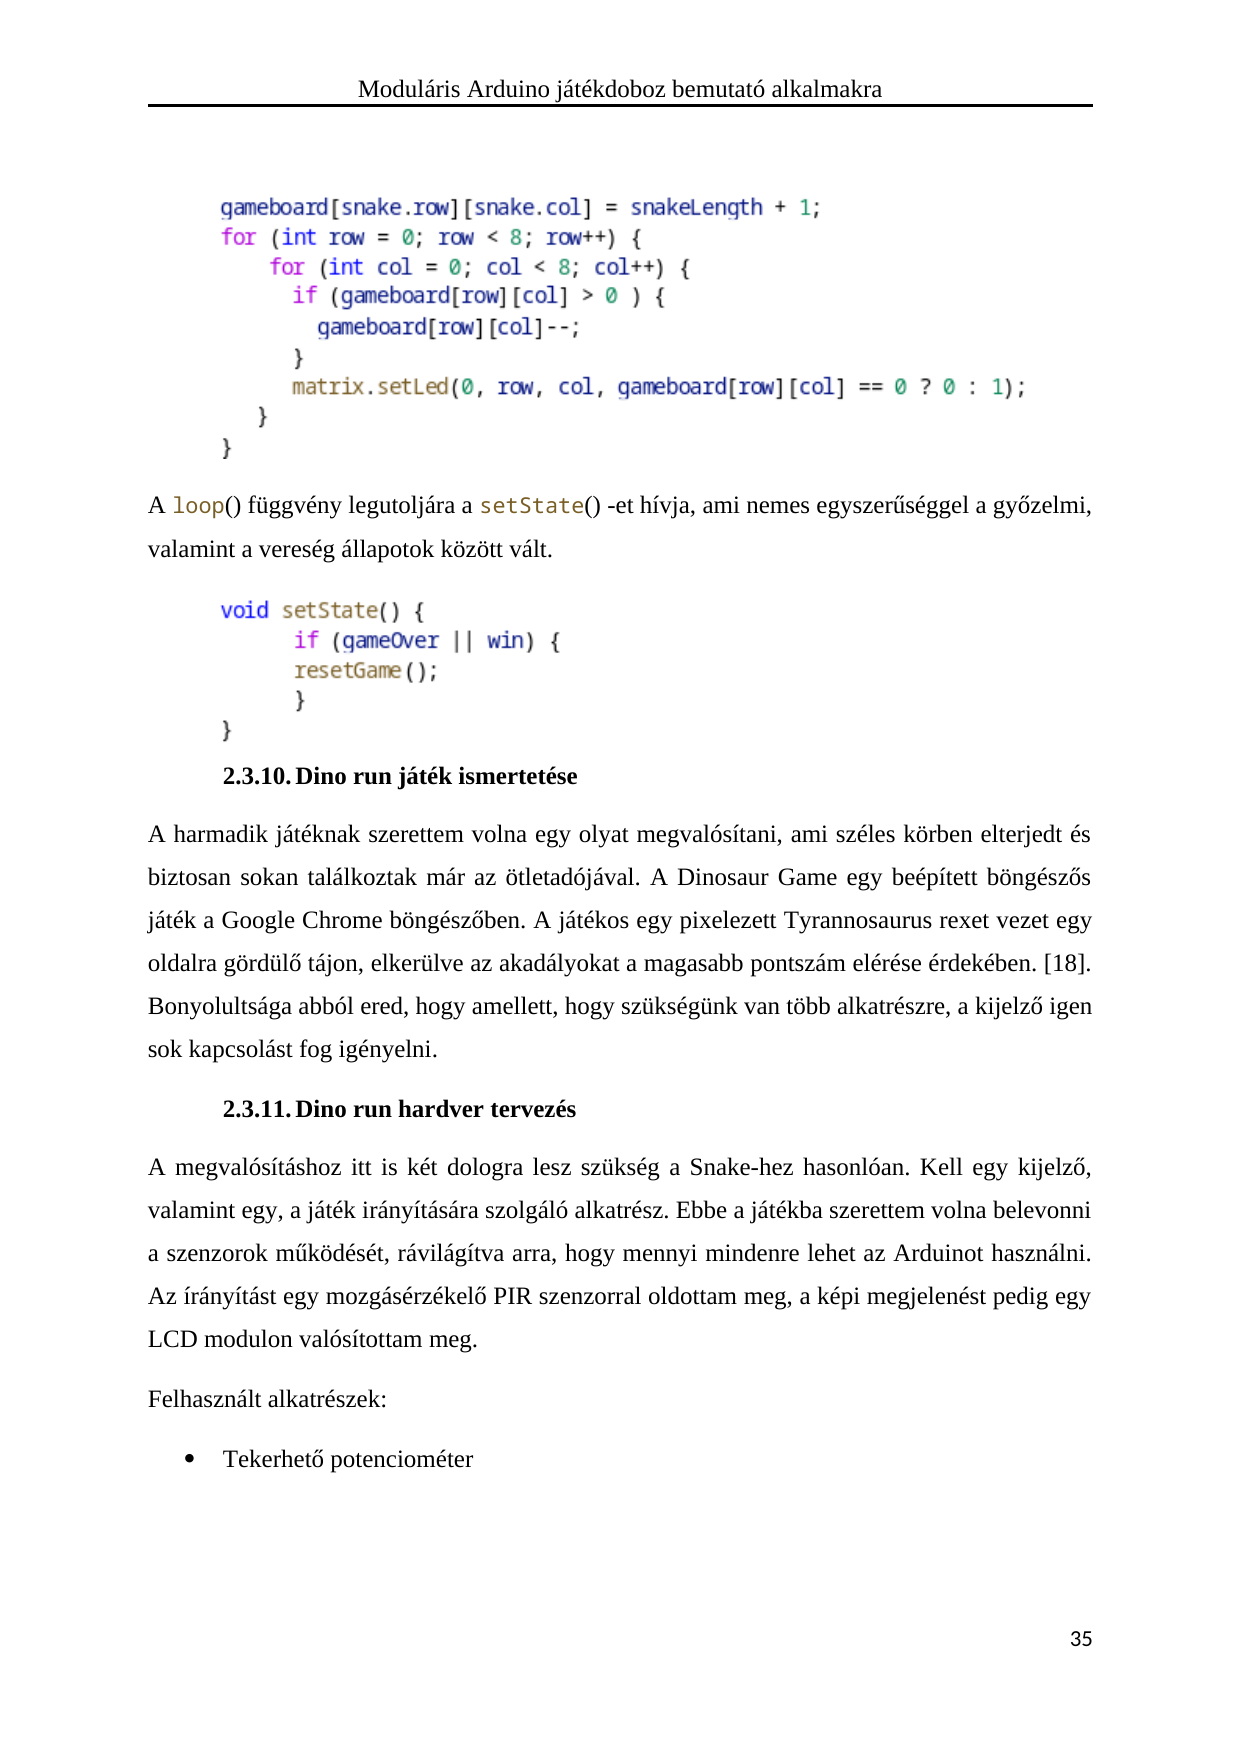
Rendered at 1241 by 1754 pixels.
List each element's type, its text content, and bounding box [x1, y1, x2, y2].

list Tekerhető potenciométer [185, 1444, 1093, 1472]
subtitle Dino run hardver tervezés [223, 1094, 1093, 1123]
text A megvalósításhoz itt is két dologra lesz szükség a Snake-hez hasonlóan. Kell egy kijelző, valamint egy, a játék irányítására szolgáló alkatrész. Ebbe a játékba szerettem volna belevonni a szenzorok működését, rávilágítva arra, hogy mennyi mindenre lehet az Arduinot használni. Az írányítást egy mozgásérzékelő PIR szenzorral oldottam meg, a képi megjelenést pedig egy LCD modulon valósítottam meg. [148, 1152, 1093, 1353]
text Felhasznált alkatrészek: [148, 1384, 1093, 1413]
subtitle Dino run játék ismertetése [223, 761, 1093, 790]
text A harmadik játéknak szerettem volna egy olyat megvalósítani, ami széles körben elterjedt és biztosan sokan találkoztak már az ötletadójával. A Dinosaur Game egy beépített böngészős játék a Google Chrome böngészőben. A játékos egy pixelezett Tyrannosaurus rexet vezet egy oldalra gördülő tájon, elkerülve az akadályokat a magasabb pontszám elérése érdekében. [18]. Bonyolultsága abból ered, hogy amellett, hogy szükségünk van több alkatrészre, a kijelző igen sok kapcsolást fog igényelni. [148, 819, 1093, 1063]
text A loop() függvény legutoljára a setState() -et hívja, ami nemes egyszerűséggel a győzelmi, valamint a vereség állapotok között vált. [148, 490, 1093, 563]
